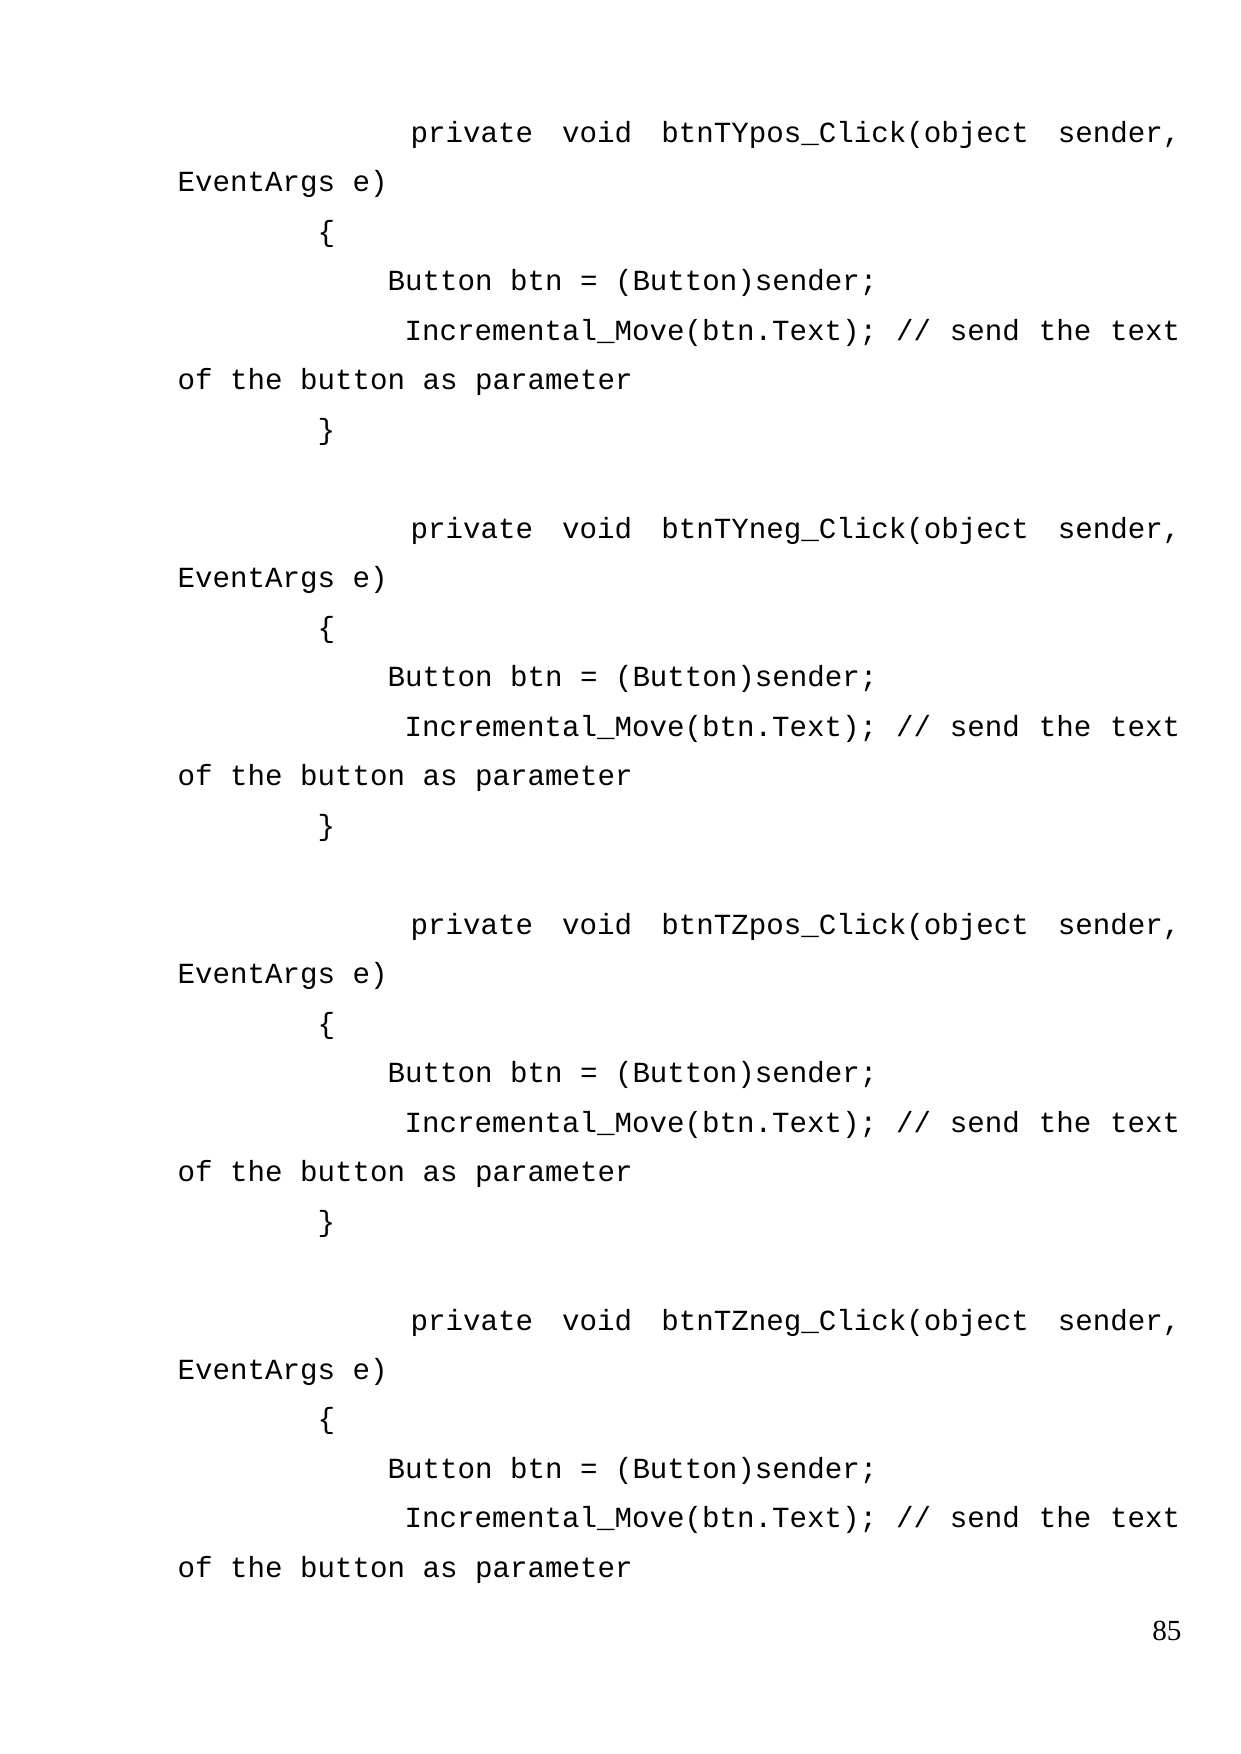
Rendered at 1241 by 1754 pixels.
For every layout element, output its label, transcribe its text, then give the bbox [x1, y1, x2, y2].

text } [177, 811, 1181, 844]
text Incremental_Move(btn.Text); // send the text of the button as parameter [177, 1108, 1181, 1190]
text private void btnTYneg_Click(object sender, EventArgs e) [177, 514, 1181, 596]
text } [177, 1207, 1181, 1240]
text private void btnTYpos_Click(object sender, EventArgs e) [177, 118, 1181, 201]
text Button btn = (Button)sender; [177, 1454, 1181, 1487]
text { [177, 217, 1181, 250]
text { [177, 613, 1181, 646]
text private void btnTZpos_Click(object sender, EventArgs e) [177, 910, 1181, 992]
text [177, 316, 1181, 398]
text private void btnTZneg_Click(object sender, EventArgs e) [177, 1306, 1181, 1388]
text { [177, 1404, 1181, 1438]
text Button btn = (Button)sender; [177, 267, 1181, 299]
text } [177, 415, 1181, 448]
text Button btn = (Button)sender; [177, 662, 1181, 695]
text Button btn = (Button)sender; [177, 1058, 1181, 1091]
text Incremental_Move(btn.Text); // send the text of the button as parameter [177, 712, 1181, 794]
text { [177, 1009, 1181, 1042]
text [177, 1503, 1181, 1586]
